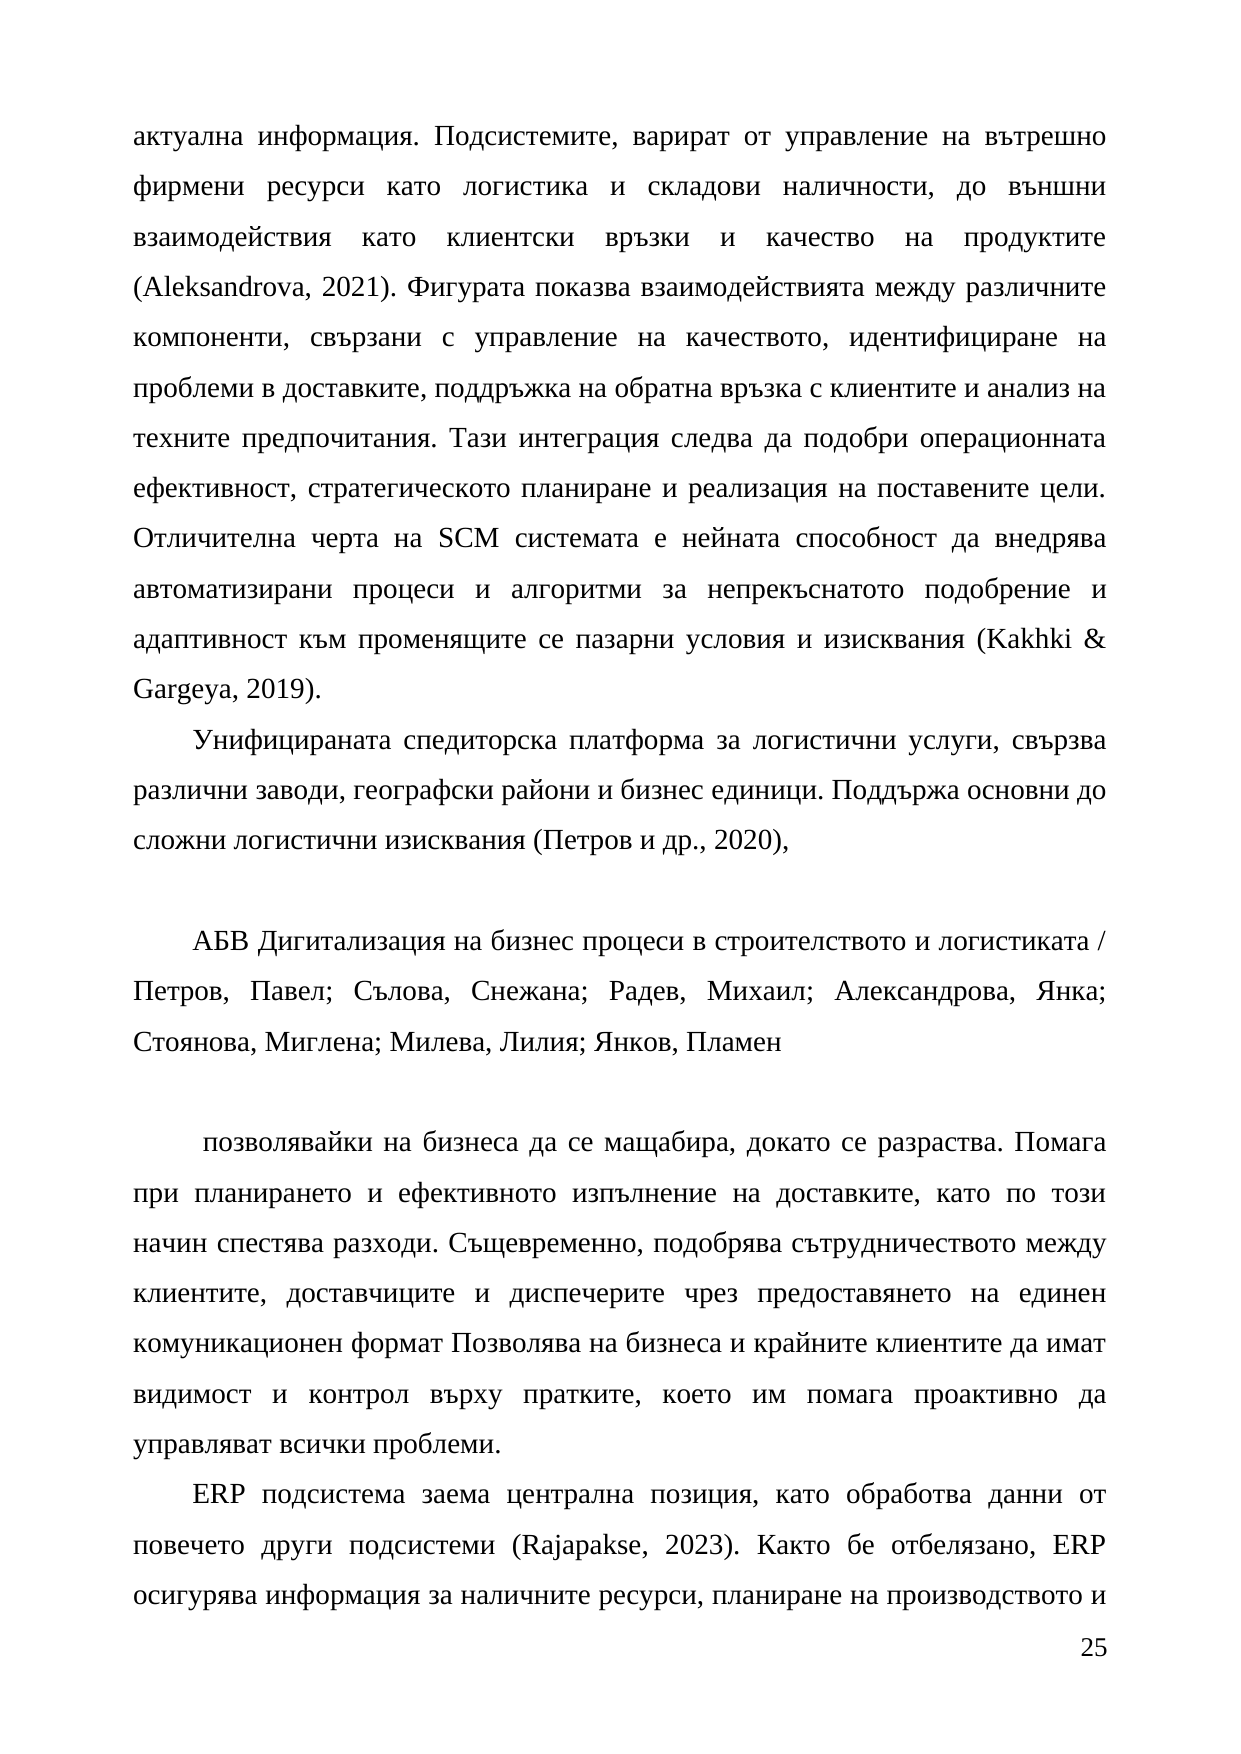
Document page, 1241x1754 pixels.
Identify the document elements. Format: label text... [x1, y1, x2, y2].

text Унифицираната спедиторска платформа за логистични услуги, свързва различни заводи, географски райони и бизнес единици. Поддържа основни до сложни логистични изисквания (Петров и др., 2020), [133, 722, 1107, 856]
text АБВ Дигитализация на бизнес процеси в строителството и логистиката / Петров, Павел; Сълова, Снежана; Радев, Михаил; Александрова, Янка; Стоянова, Миглена; Милева, Лилия; Янков, Пламен [133, 923, 1107, 1057]
text позволявайки на бизнеса да се мащабира, докато се разраства. Помага при планирането и ефективното изпълнение на доставките, като по този начин спестява разходи. Същевременно, подобрява сътрудничеството между клиентите, доставчиците и диспечерите чрез предоставянето на единен комуникационен формат Позволява на бизнеса и крайните клиентите да имат видимост и контрол върху пратките, което им помага проактивно да управляват всички проблеми. [133, 1124, 1107, 1460]
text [133, 118, 1107, 705]
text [133, 1477, 1107, 1611]
